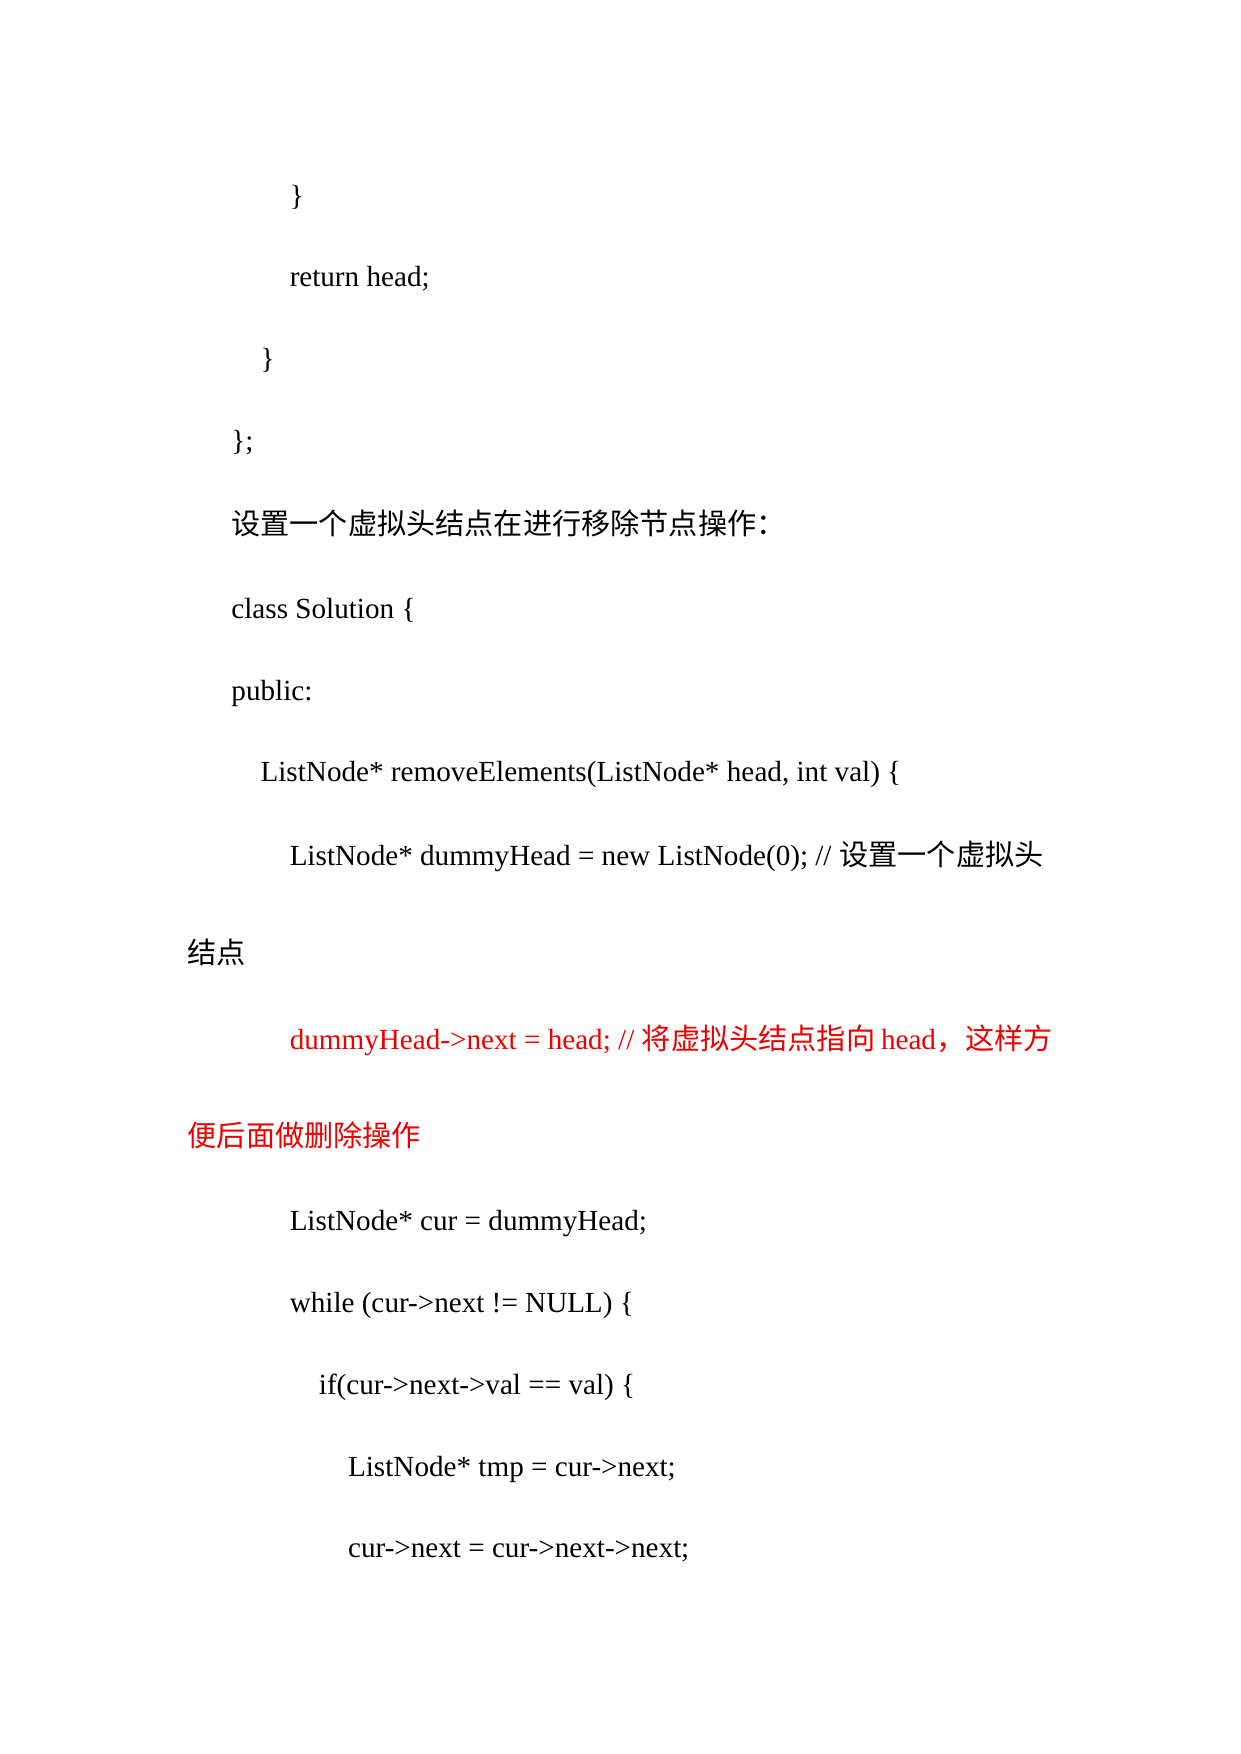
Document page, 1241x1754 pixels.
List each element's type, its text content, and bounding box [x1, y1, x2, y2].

text ListNode* tmp = cur->next; [187, 1433, 1053, 1498]
text public: [187, 657, 1053, 722]
text return head; [187, 244, 1053, 309]
text while (cur->next != NULL) { [187, 1269, 1053, 1334]
text ListNode* dummyHead = new ListNode(0); // 设置一个虚拟头结点 [187, 821, 1053, 983]
text ListNode* cur = dummyHead; [187, 1188, 1053, 1253]
text if(cur->next->val == val) { [187, 1351, 1053, 1416]
text ListNode* removeElements(ListNode* head, int val) { [187, 739, 1053, 804]
text 设置一个虚拟头结点在进行移除节点操作： [187, 489, 1053, 554]
text dummyHead->next = head; // 将虚拟头结点指向head，这样方便后面做删除操作 [187, 1004, 1053, 1167]
text } [187, 162, 1053, 227]
text cur->next = cur->next->next; [187, 1515, 1053, 1580]
text } [187, 326, 1053, 391]
text class Solution { [187, 575, 1053, 640]
text }; [187, 407, 1053, 472]
